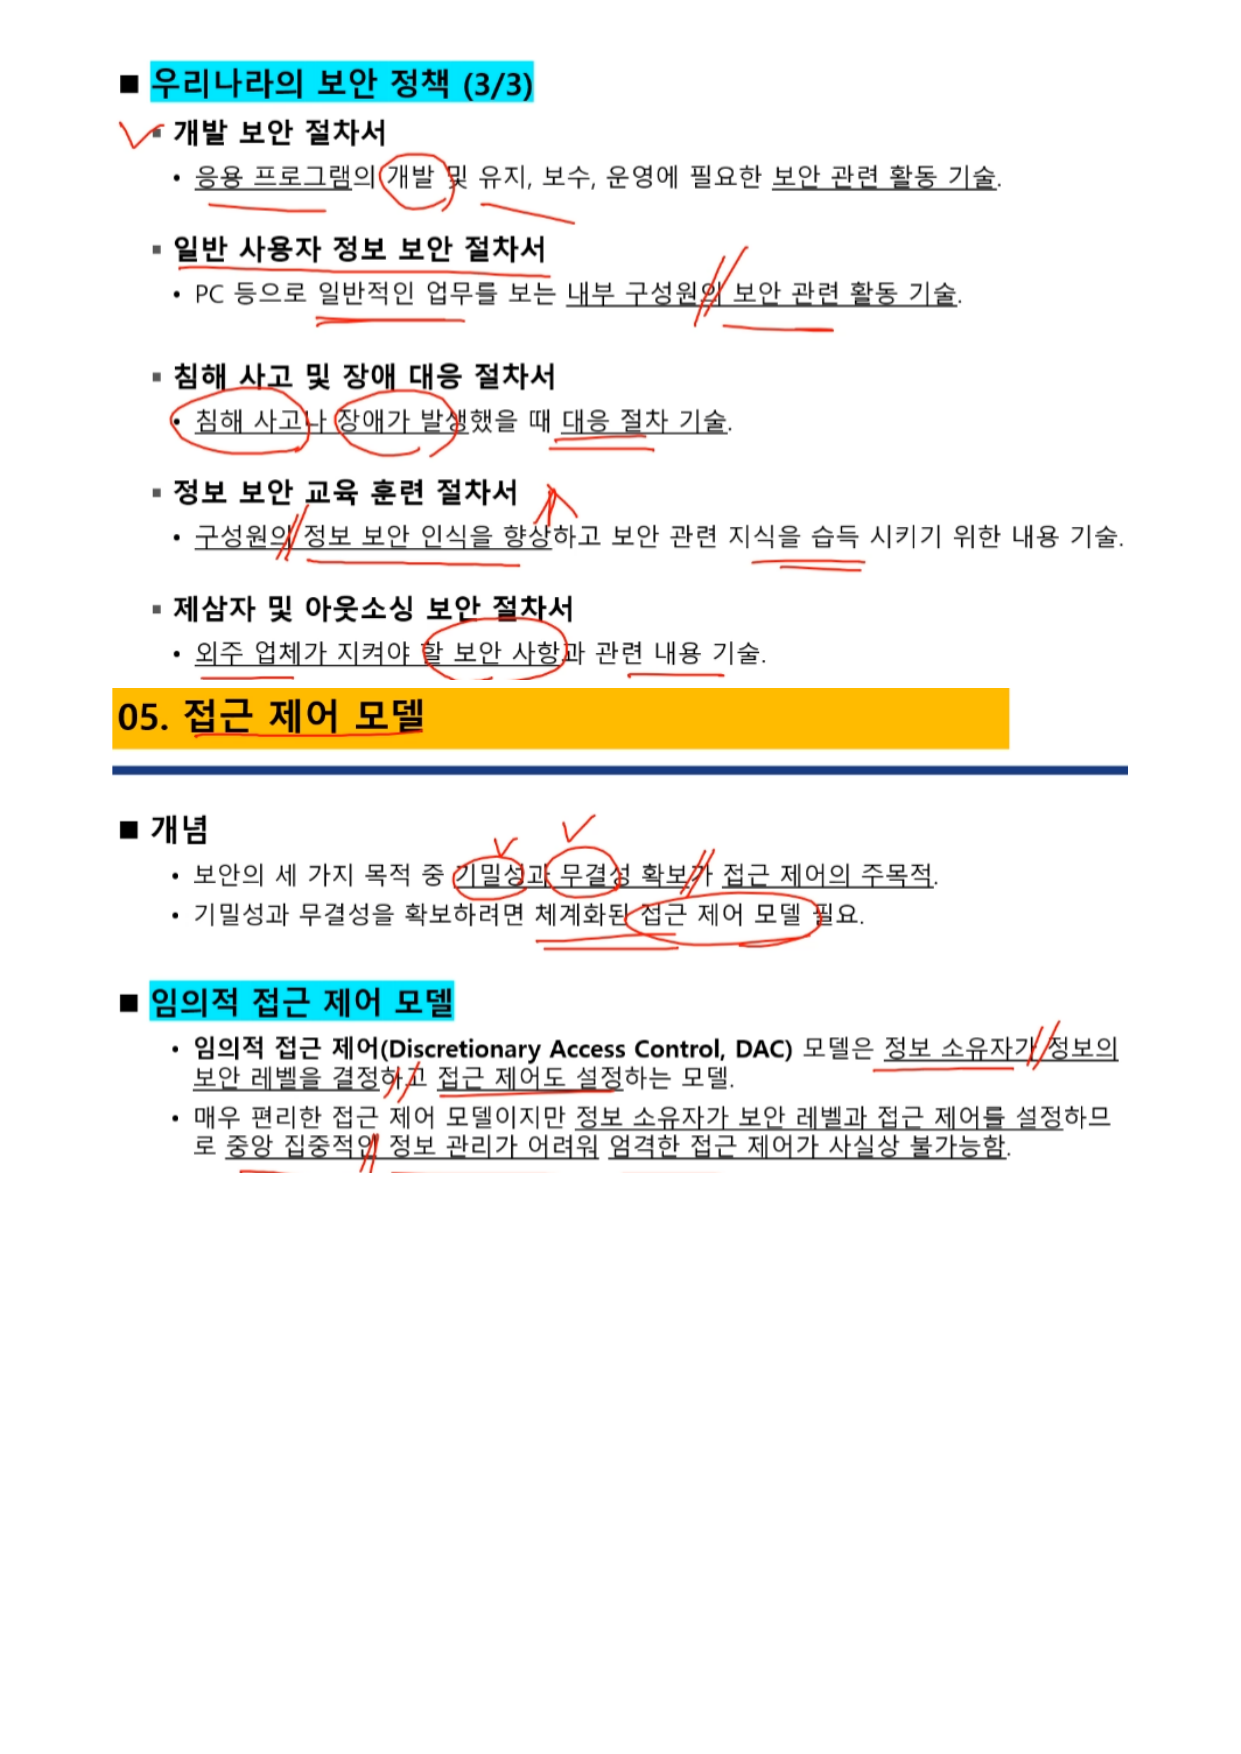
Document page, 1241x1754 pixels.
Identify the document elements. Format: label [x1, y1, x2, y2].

picture [112, 59, 1128, 680]
picture [112, 688, 1128, 1173]
